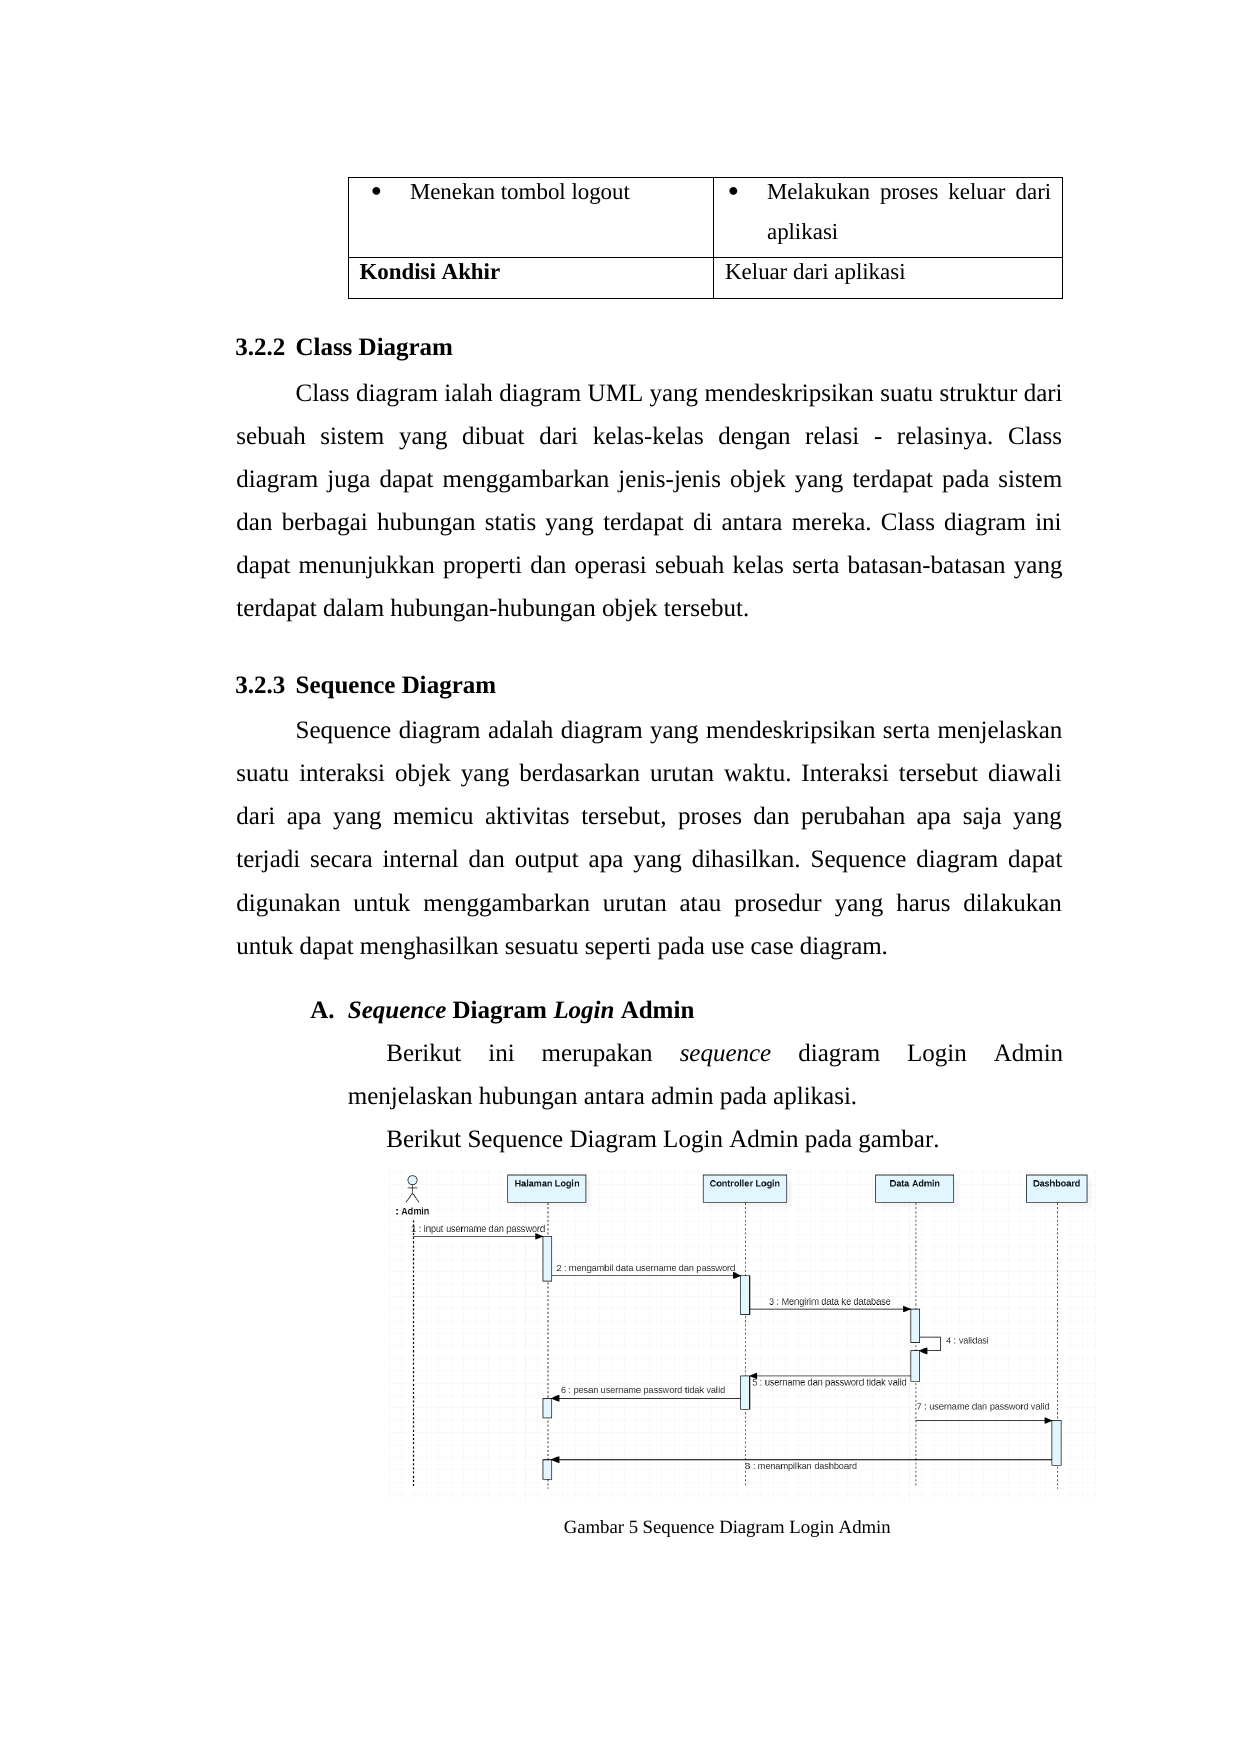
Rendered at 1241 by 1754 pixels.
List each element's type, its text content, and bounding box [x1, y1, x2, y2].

text Class diagram ialah diagram UML yang mendeskripsikan suatu struktur dari sebuah sistem yang dibuat dari kelas-kelas dengan relasi - relasinya. Class diagram juga dapat menggambarkan jenis-jenis objek yang terdapat pada sistem dan berbagai hubungan statis yang terdapat di antara mereka. Class diagram ini dapat menunjukkan properti dan operasi sebuah kelas serta batasan-batasan yang terdapat dalam hubungan-hubungan objek tersebut. [236, 378, 1063, 622]
subtitle Sequence Diagram [235, 670, 1063, 698]
table_cell Menekan tombol logout [349, 178, 713, 257]
list Berikut Sequence Diagram Login Admin pada gambar. [348, 1124, 1063, 1153]
table_cell Kondisi Akhir [349, 258, 713, 298]
table_cell Melakukan proses keluar dari aplikasi [714, 178, 1062, 257]
list Berikut ini merupakan sequence diagram Login Admin menjelaskan hubungan antara admin pada aplikasi. [348, 1038, 1063, 1110]
picture [386, 1167, 1099, 1500]
text Sequence diagram adalah diagram yang mendeskripsikan serta menjelaskan suatu interaksi objek yang berdasarkan urutan waktu. Interaksi tersebut diawali dari apa yang memicu aktivitas tersebut, proses dan perubahan apa saja yang terjadi secara internal dan output apa yang dihasilkan. Sequence diagram dapat digunakan untuk menggambarkan urutan atau prosedur yang harus dilakukan untuk dapat menghasilkan sesuatu seperti pada use case diagram. [236, 715, 1063, 959]
table_cell Keluar dari aplikasi [714, 258, 1062, 298]
subtitle Class Diagram [235, 332, 1063, 361]
list Sequence Diagram Login Admin [310, 995, 1063, 1023]
